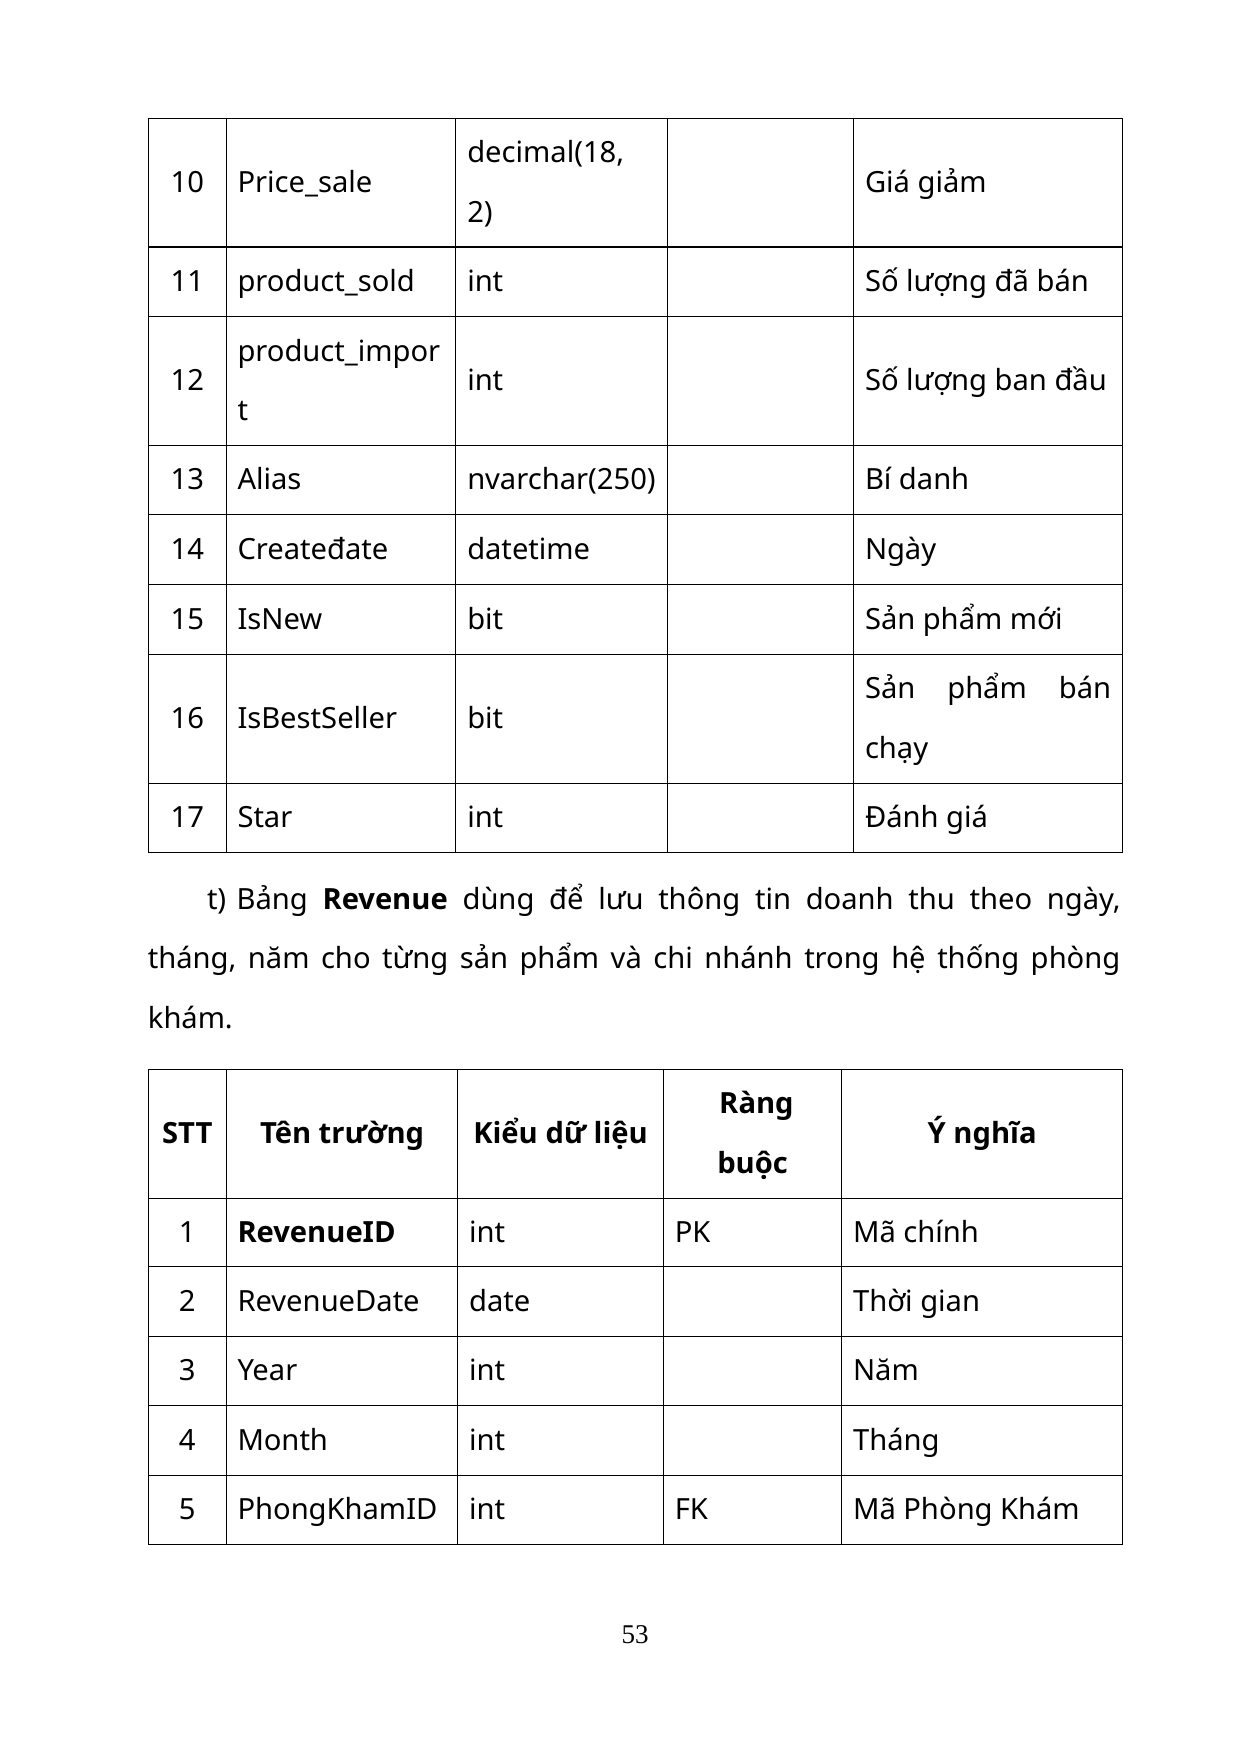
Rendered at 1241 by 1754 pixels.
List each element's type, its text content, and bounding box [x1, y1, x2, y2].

table_cell 17 [149, 784, 226, 852]
table_header STT [149, 1070, 226, 1197]
table_cell [664, 1406, 841, 1475]
table_header Kiểu dữ liệu [458, 1070, 663, 1197]
table_cell bit [456, 655, 667, 782]
table_cell Month [227, 1406, 457, 1475]
table_cell FK [664, 1476, 841, 1543]
table_cell Tháng [842, 1406, 1122, 1475]
table_header Ý nghĩa [842, 1070, 1122, 1197]
table_cell 13 [149, 446, 226, 514]
table_cell [668, 119, 853, 246]
table_cell decimal(18, 2) [456, 119, 667, 246]
table_cell [668, 585, 853, 654]
table_cell RevenueID [227, 1199, 457, 1266]
table_cell 11 [149, 248, 226, 316]
table_cell int [458, 1476, 663, 1543]
table_cell [668, 248, 853, 316]
table_cell [664, 1337, 841, 1405]
table_cell Bí danh [854, 446, 1122, 514]
table_cell Price_sale [227, 119, 455, 246]
table_cell 4 [149, 1406, 226, 1475]
table_cell Sản phẩm mới [854, 585, 1122, 654]
table_cell datetime [456, 515, 667, 584]
table_cell PhongKhamID [227, 1476, 457, 1543]
table_cell Year [227, 1337, 457, 1405]
table_cell [668, 317, 853, 444]
table_cell 12 [149, 317, 226, 444]
table_cell Mã chính [842, 1199, 1122, 1266]
table_cell bit [456, 585, 667, 654]
table_cell Ngày [854, 515, 1122, 584]
table_cell 1 [149, 1199, 226, 1266]
table_cell Số lượng đã bán [854, 248, 1122, 316]
table_cell [668, 446, 853, 514]
table_cell Star [227, 784, 455, 852]
table_cell Sản phẩm bán chạy [854, 655, 1122, 782]
table_cell int [456, 317, 667, 444]
table_cell product_sold [227, 248, 455, 316]
table_cell Mã Phòng Khám [842, 1476, 1122, 1543]
table_cell int [456, 784, 667, 852]
list Bảng Revenue dùng để lưu thông tin doanh thu theo ngày, tháng, năm cho từng sản phẩm và chi nhánh trong hệ thống phòng khám. [148, 878, 1122, 1037]
table_cell IsBestSeller [227, 655, 455, 782]
table_header Ràng buộc [664, 1070, 841, 1197]
table_cell PK [664, 1199, 841, 1266]
table_cell [668, 515, 853, 584]
table_cell 15 [149, 585, 226, 654]
table_cell Thời gian [842, 1267, 1122, 1336]
table_cell Đánh giá [854, 784, 1122, 852]
table_cell 16 [149, 655, 226, 782]
table_cell 5 [149, 1476, 226, 1543]
table_cell int [458, 1406, 663, 1475]
table_cell int [458, 1337, 663, 1405]
table_cell 3 [149, 1337, 226, 1405]
table_cell IsNew [227, 585, 455, 654]
table_cell Số lượng ban đầu [854, 317, 1122, 444]
table_cell Năm [842, 1337, 1122, 1405]
table_cell Giá giảm [854, 119, 1122, 246]
table_cell [668, 655, 853, 782]
table_cell 10 [149, 119, 226, 246]
table_header Tên trường [227, 1070, 457, 1197]
table_cell product_import [227, 317, 455, 444]
table_cell Alias [227, 446, 455, 514]
table_cell [668, 784, 853, 852]
table_cell RevenueDate [227, 1267, 457, 1336]
table_cell int [456, 248, 667, 316]
table_cell date [458, 1267, 663, 1336]
table_cell Createđate [227, 515, 455, 584]
table_cell nvarchar(250) [456, 446, 667, 514]
table_cell 14 [149, 515, 226, 584]
table_cell [664, 1267, 841, 1336]
table_cell int [458, 1199, 663, 1266]
table_cell 2 [149, 1267, 226, 1336]
